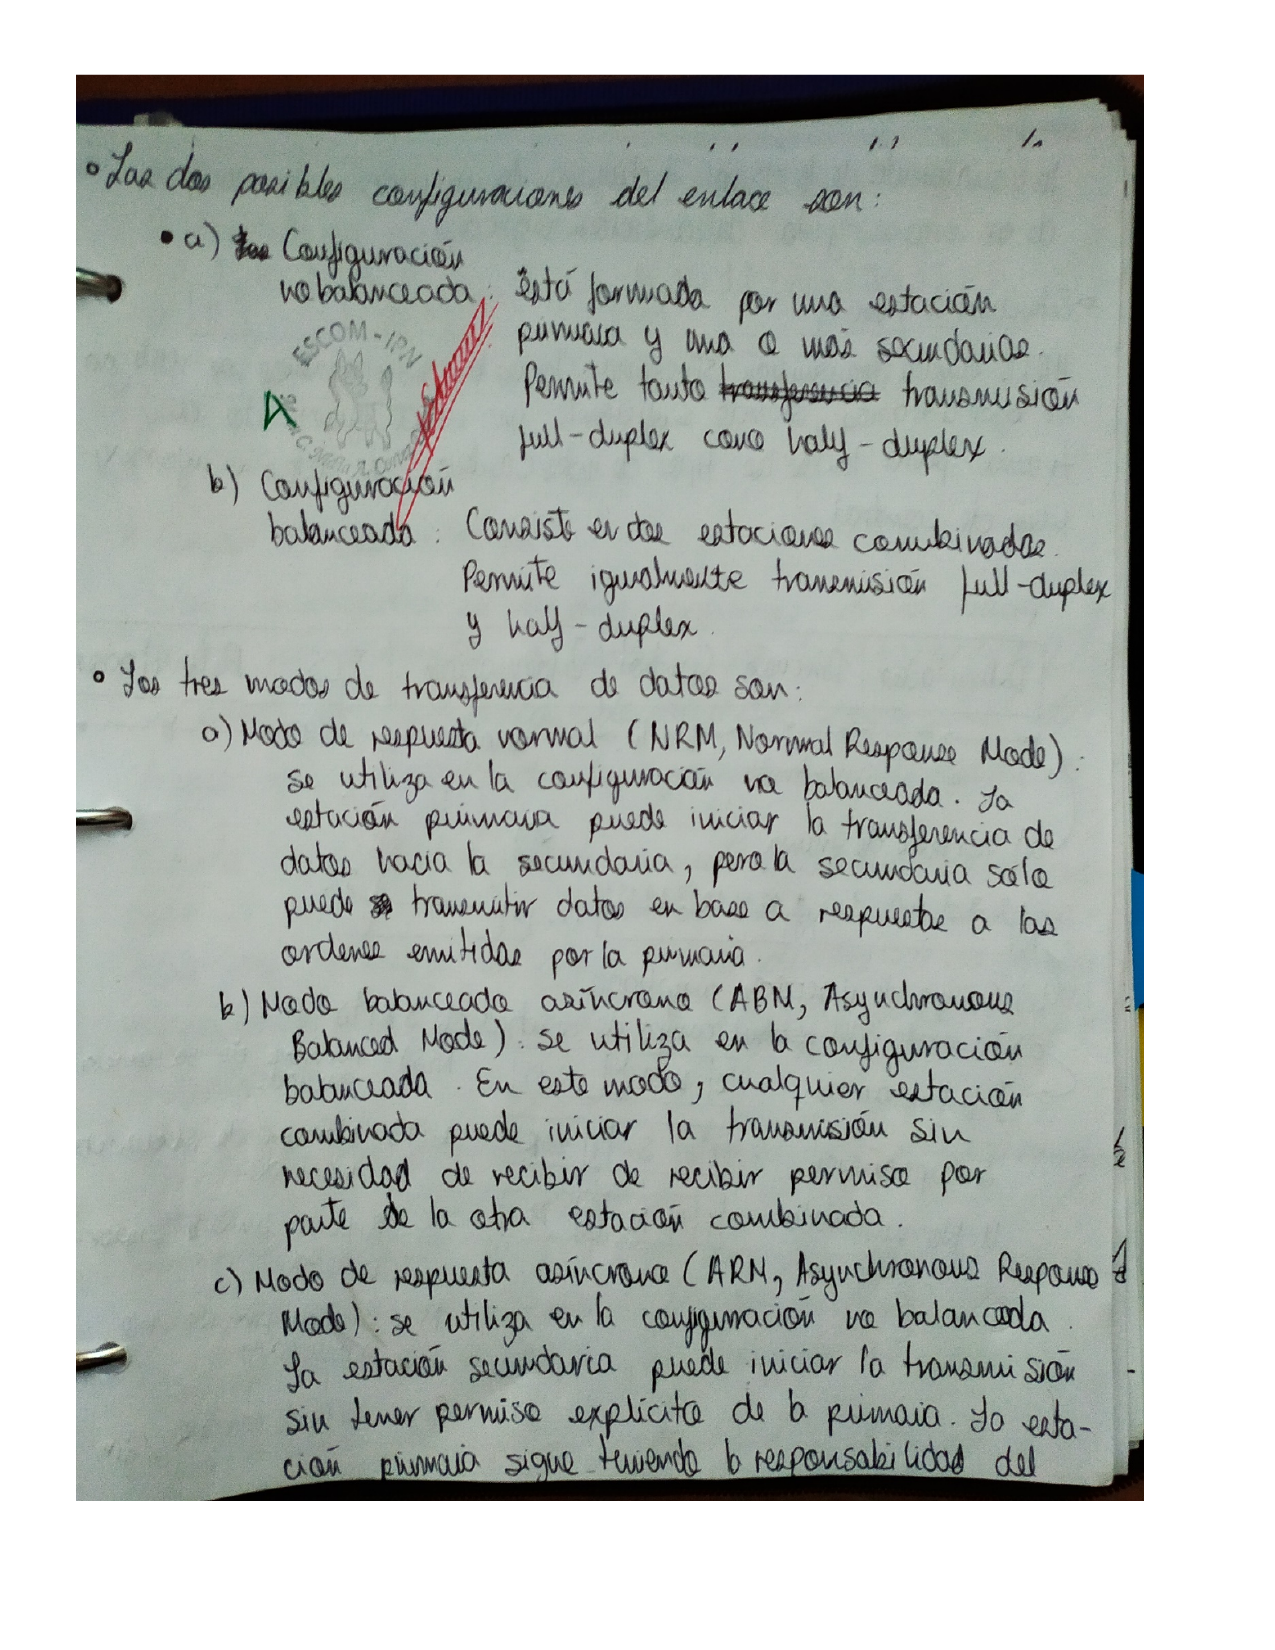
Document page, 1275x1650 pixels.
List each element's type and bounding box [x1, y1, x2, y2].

picture [77, 76, 1144, 1500]
